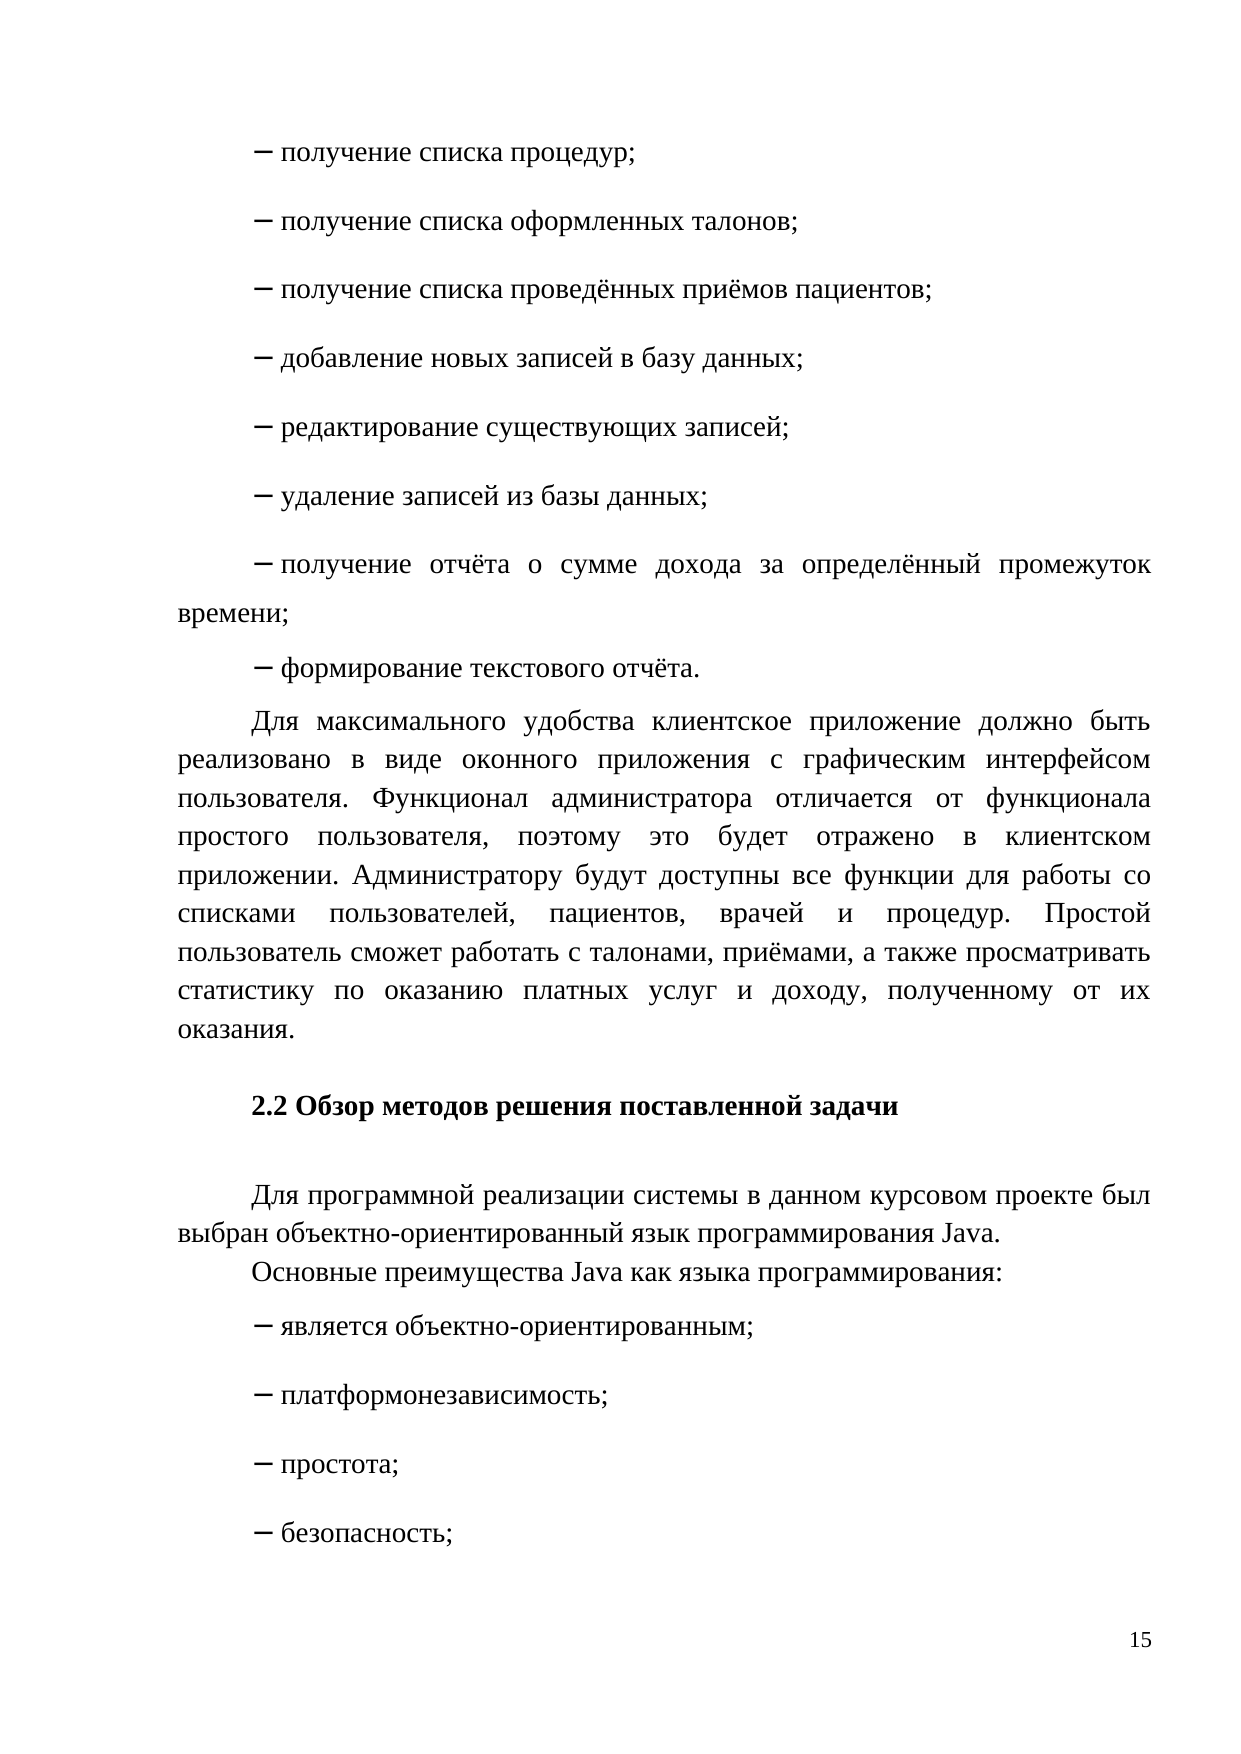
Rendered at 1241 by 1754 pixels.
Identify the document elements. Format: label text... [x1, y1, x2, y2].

list получение списка проведённых приёмов пациентов; [177, 256, 1152, 315]
text Основные преимущества Java как языка программирования: [177, 1254, 1152, 1288]
list простота; [251, 1430, 1152, 1490]
list является объектно-ориентированным; [251, 1293, 1152, 1352]
list получение отчёта о сумме дохода за определённый промежуток времени; [177, 531, 1152, 629]
list безопасность; [251, 1499, 1152, 1559]
text Для максимального удобства клиентское приложение должно быть реализовано в виде оконного приложения с графическим интерфейсом пользователя. Функционал администратора отличается от функционала простого пользователя, поэтому это будет отражено в клиентском приложении. Администратору будут доступны все функции для работы со списками пользователей, пациентов, врачей и процедур. Простой пользователь сможет работать с талонами, приёмами, а также просматривать статистику по оказанию платных услуг и доходу, полученному от их оказания. [177, 703, 1152, 1044]
text Для программной реализации системы в данном курсовом проекте был выбран объектно-ориентированный язык программирования Java. [177, 1177, 1152, 1249]
list получение списка оформленных талонов; [177, 187, 1152, 247]
list удаление записей из базы данных; [177, 462, 1152, 522]
list редактирование существующих записей; [177, 393, 1152, 453]
list получение списка процедур; [177, 118, 1152, 178]
list платформонезависимость; [251, 1361, 1152, 1421]
list формирование текстового отчёта. [177, 634, 1152, 694]
list добавление новых записей в базу данных; [177, 324, 1152, 384]
text 2.2 Обзор методов решения поставленной задачи [251, 1088, 1152, 1122]
